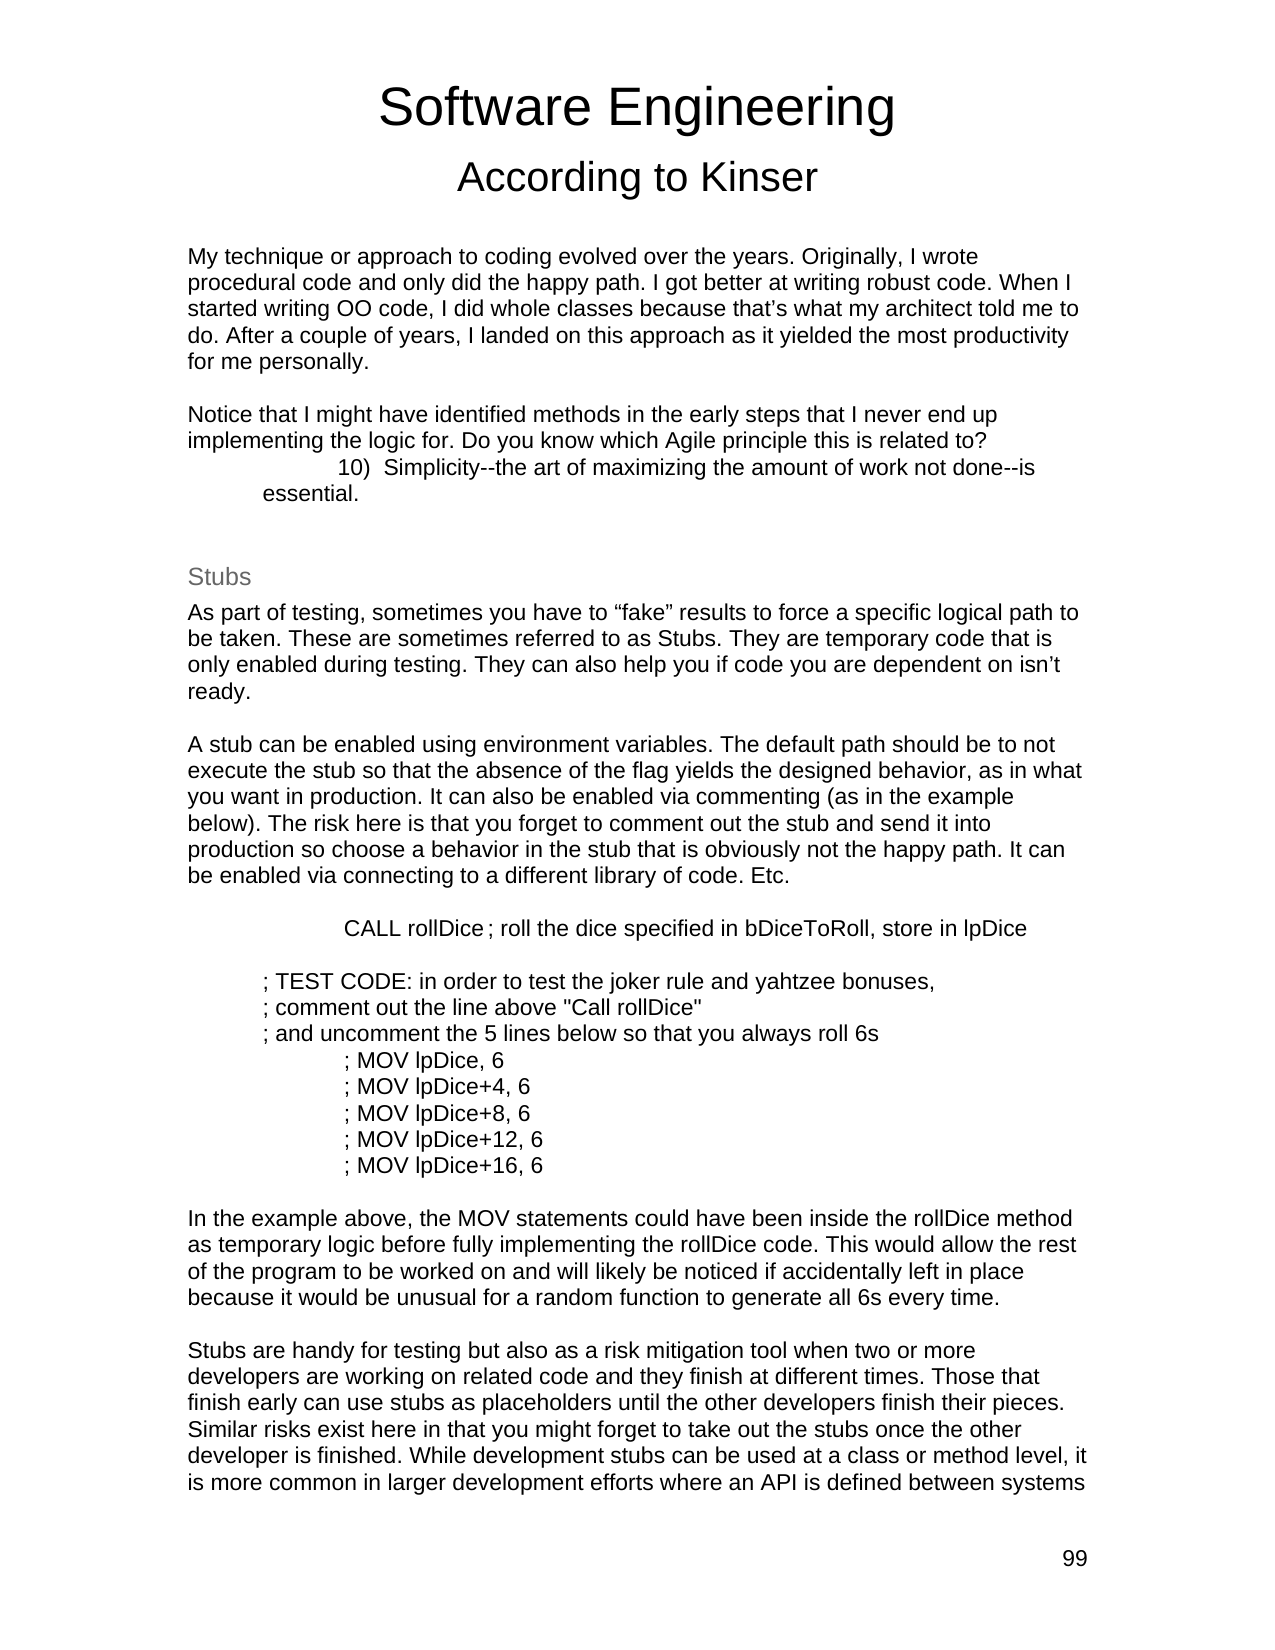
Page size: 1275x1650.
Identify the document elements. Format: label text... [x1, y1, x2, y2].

text ; TEST CODE: in order to test the joker rule and yahtzee bonuses, [262, 968, 1087, 994]
text 10) Simplicity--the art of maximizing the amount of work not done--is essential. [262, 453, 1087, 506]
text ; MOV lpDice+4, 6 [262, 1073, 1087, 1099]
text ; MOV lpDice+12, 6 [262, 1126, 1087, 1152]
text ; comment out the line above "Call rollDice" [262, 994, 1087, 1020]
text As part of testing, sometimes you have to “fake” results to force a specific logical path to be taken. These are sometimes referred to as Stubs. They are temporary code that is only enabled during testing. They can also help you if code you are dependent on isn’t ready. [187, 599, 1087, 704]
text ; MOV lpDice+16, 6 [262, 1152, 1087, 1178]
text My technique or approach to coding evolved over the years. Originally, I wrote procedural code and only did the happy path. I got better at writing robust code. When I started writing OO code, I did whole classes because that’s what my architect told me to do. After a couple of years, I landed on this approach as it yielded the most productivity for me personally. [187, 243, 1087, 374]
text ; MOV lpDice, 6 [262, 1047, 1087, 1073]
text In the example above, the MOV statements could have been inside the rollDice method as temporary logic before fully implementing the rollDice code. This would allow the rest of the program to be worked on and will likely be noticed if accidentally left in place because it would be unusual for a random function to generate all 6s every time. [187, 1205, 1087, 1310]
text CALL rollDice ; roll the dice specified in bDiceToRoll, store in lpDice [262, 915, 1087, 941]
subtitle Stubs [187, 562, 1087, 590]
text ; MOV lpDice+8, 6 [262, 1099, 1087, 1126]
text Notice that I might have identified methods in the early steps that I never end up implementing the logic for. Do you know which Agile principle this is related to? [187, 401, 1087, 453]
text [187, 1337, 1087, 1495]
text A stub can be enabled using environment variables. The default path should be to not execute the stub so that the absence of the flag yields the designed behavior, as in what you want in production. It can also be enabled via commenting (as in the example below). The risk here is that you forget to comment out the stub and send it into production so choose a behavior in the stub that is obviously not the happy path. It can be enabled via connecting to a different library of code. Etc. [187, 731, 1087, 889]
text ; and uncomment the 5 lines below so that you always roll 6s [262, 1020, 1087, 1047]
